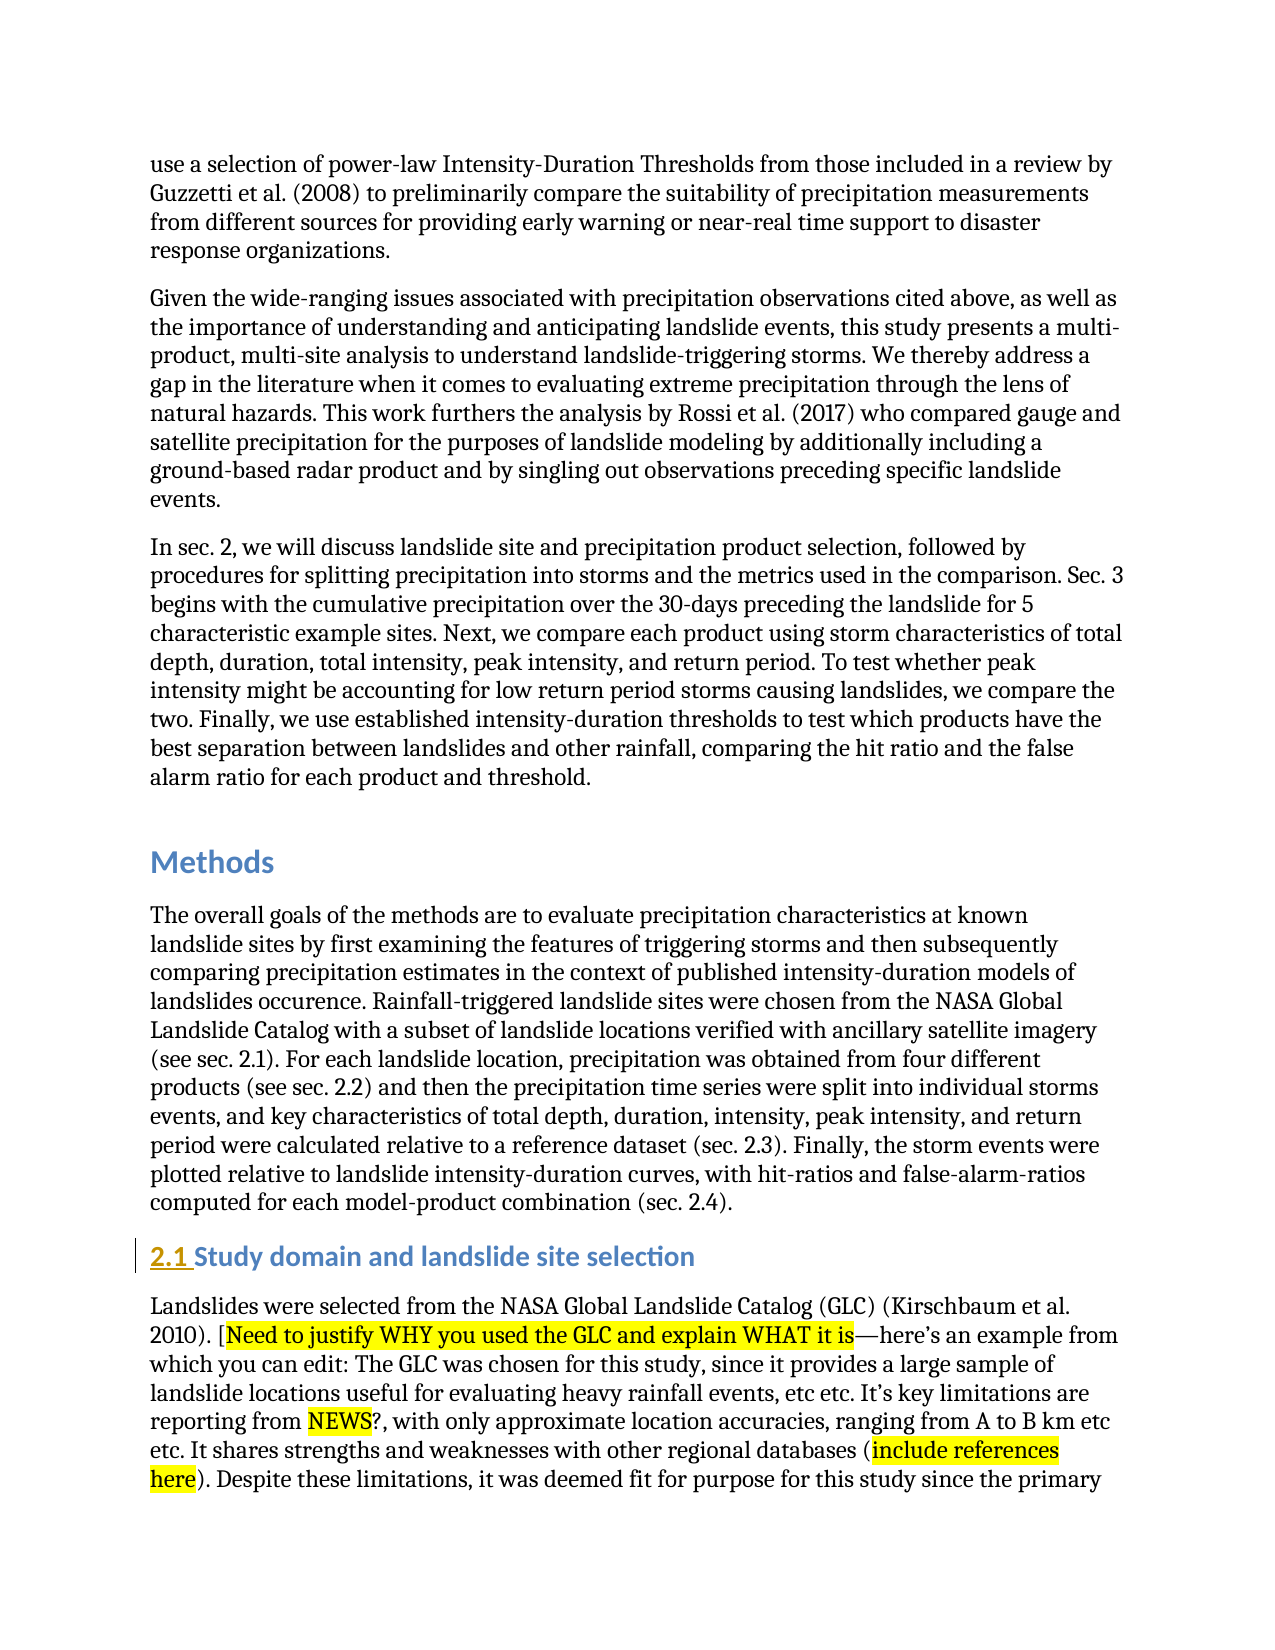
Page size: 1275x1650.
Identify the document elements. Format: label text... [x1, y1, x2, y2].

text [150, 1292, 1125, 1493]
subtitle Study domain and landslide site selection [150, 1238, 1125, 1273]
text The overall goals of the methods are to evaluate precipitation characteristics at known landslide sites by first examining the features of triggering storms and then subsequently comparing precipitation estimates in the context of published intensity-duration models of landslides occurence. Rainfall-triggered landslide sites were chosen from the NASA Global Landslide Catalog with a subset of landslide locations verified with ancillary satellite imagery (see sec. 2.1). For each landslide location, precipitation was obtained from four different products (see sec. 2.2) and then the precipitation time series were split into individual storms events, and key characteristics of total depth, duration, intensity, peak intensity, and return period were calculated relative to a reference dataset (sec. 2.3). Finally, the storm events were plotted relative to landslide intensity-duration curves, with hit-ratios and false-alarm-ratios computed for each model-product combination (sec. 2.4). [150, 901, 1125, 1217]
subtitle Methods [150, 841, 1125, 882]
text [150, 150, 1125, 265]
text Given the wide-ranging issues associated with precipitation observations cited above, as well as the importance of understanding and anticipating landslide events, this study presents a multi-product, multi-site analysis to understand landslide-triggering storms. We thereby address a gap in the literature when it comes to evaluating extreme precipitation through the lens of natural hazards. This work furthers the analysis by Rossi et al. (2017) who compared gauge and satellite precipitation for the purposes of landslide modeling by additionally including a ground-based radar product and by singling out observations preceding specific landslide events. [150, 284, 1125, 514]
text In sec. 2, we will discuss landslide site and precipitation product selection, followed by procedures for splitting precipitation into storms and the metrics used in the comparison. Sec. 3 begins with the cumulative precipitation over the 30-days preceding the landslide for 5 characteristic example sites. Next, we compare each product using storm characteristics of total depth, duration, total intensity, peak intensity, and return period. To test whether peak intensity might be accounting for low return period storms causing landslides, we compare the two. Finally, we use established intensity-duration thresholds to test which products have the best separation between landslides and other rainfall, comparing the hit ratio and the false alarm ratio for each product and threshold. [150, 532, 1125, 791]
